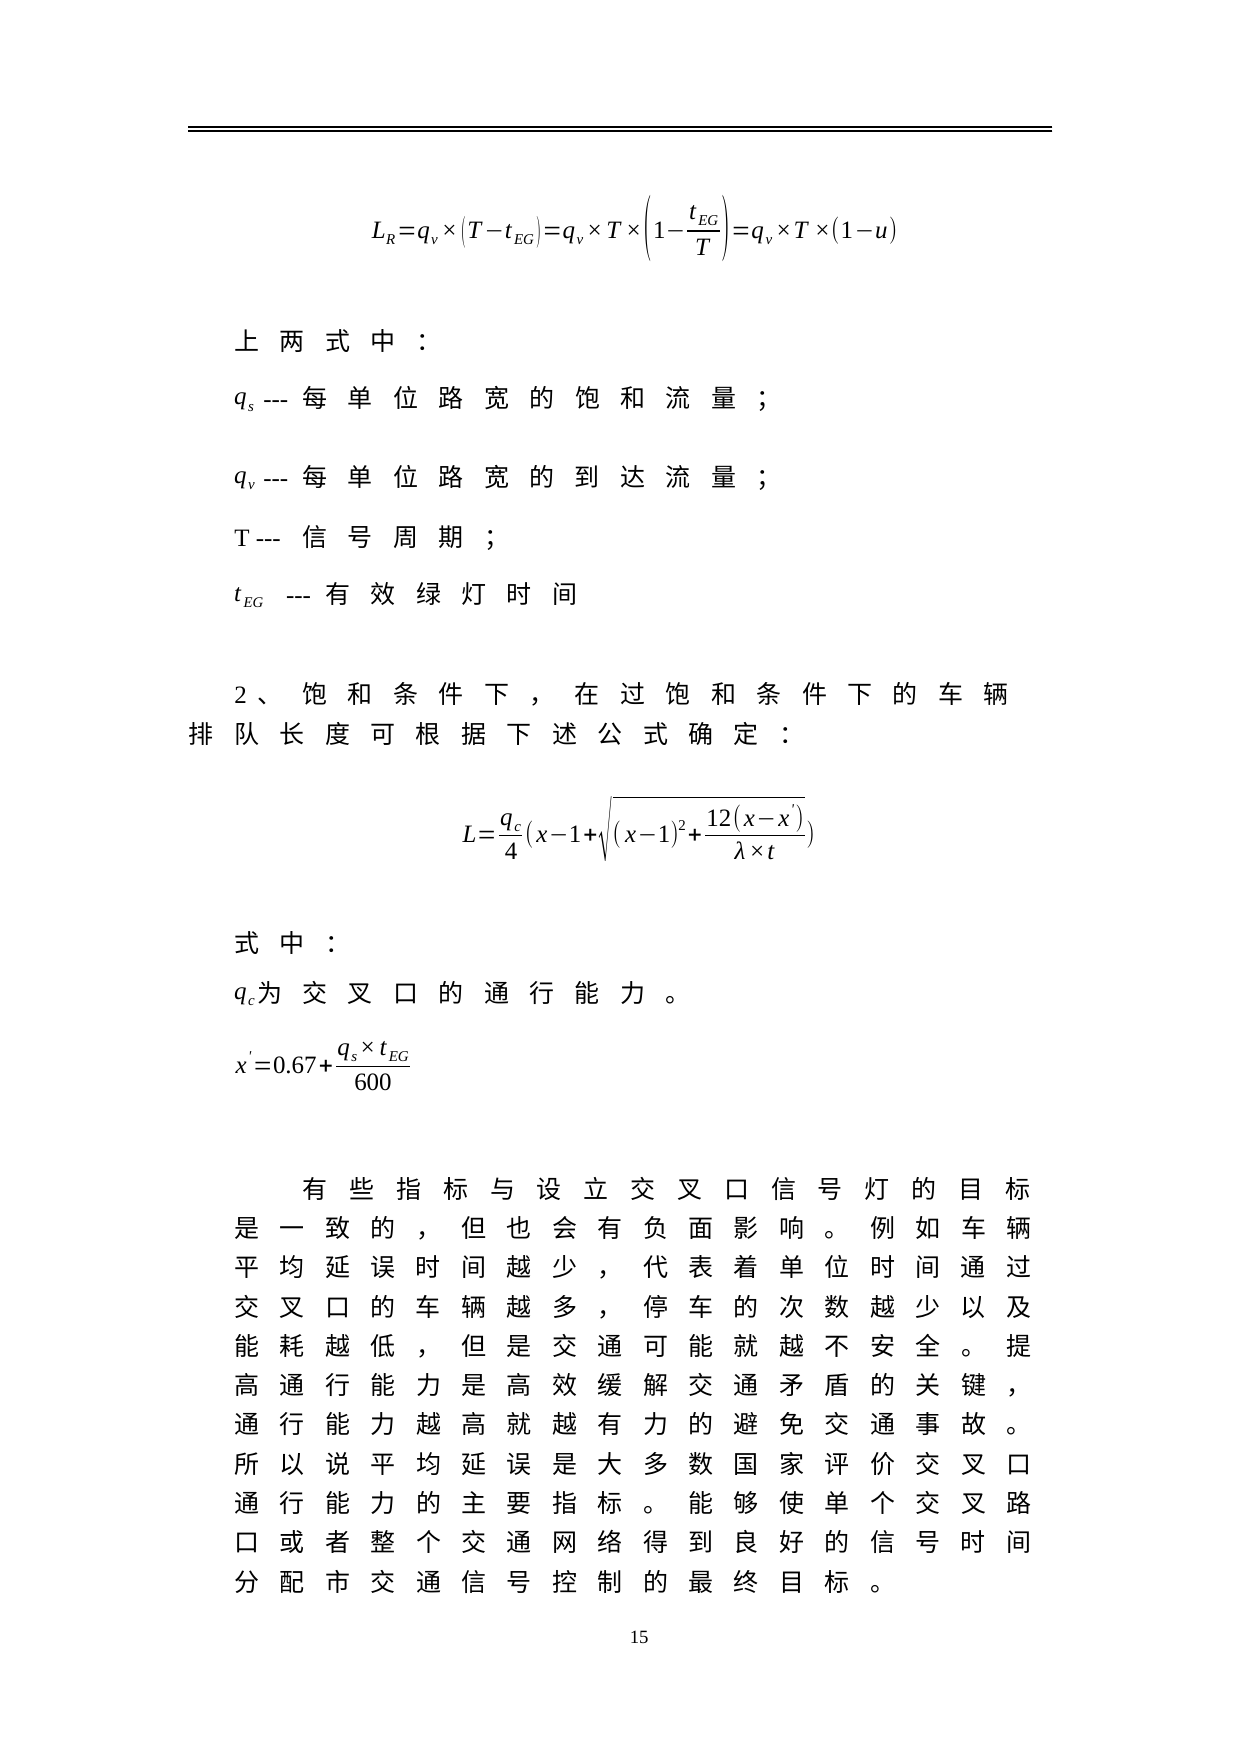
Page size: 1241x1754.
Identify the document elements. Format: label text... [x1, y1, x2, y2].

text 2、饱和条件下，在过饱和条件下的车辆排队长度可根据下述公式确定： [189, 673, 1052, 752]
text --- 有效绿灯时间 [189, 556, 1052, 634]
text 上两式中： [189, 320, 1052, 359]
text 有些指标与设立交叉口信号灯的目标是一致的，但也会有负面影响。例如车辆平均延误时间越少，代表着单位时间通过交叉口的车辆越多，停车的次数越少以及能耗越低，但是交通可能就越不安全。提高通行能力是高效缓解交通矛盾的关键，通行能力越高就越有力的避免交通事故。所以说平均延误是大多数国家评价交叉口通行能力的主要指标。能够使单个交叉路口或者整个交通网络得到良好的信号时间分配市交通信号控制的最终目标。 [234, 1168, 1052, 1600]
text --- 每单位路宽的到达流量； [189, 438, 1052, 516]
text T --- 信号周期； [189, 516, 1052, 556]
text 式中： [234, 922, 1052, 961]
text --- 每单位路宽的饱和流量； [189, 359, 1052, 438]
text 为交叉口的通行能力。 [234, 973, 1052, 1013]
